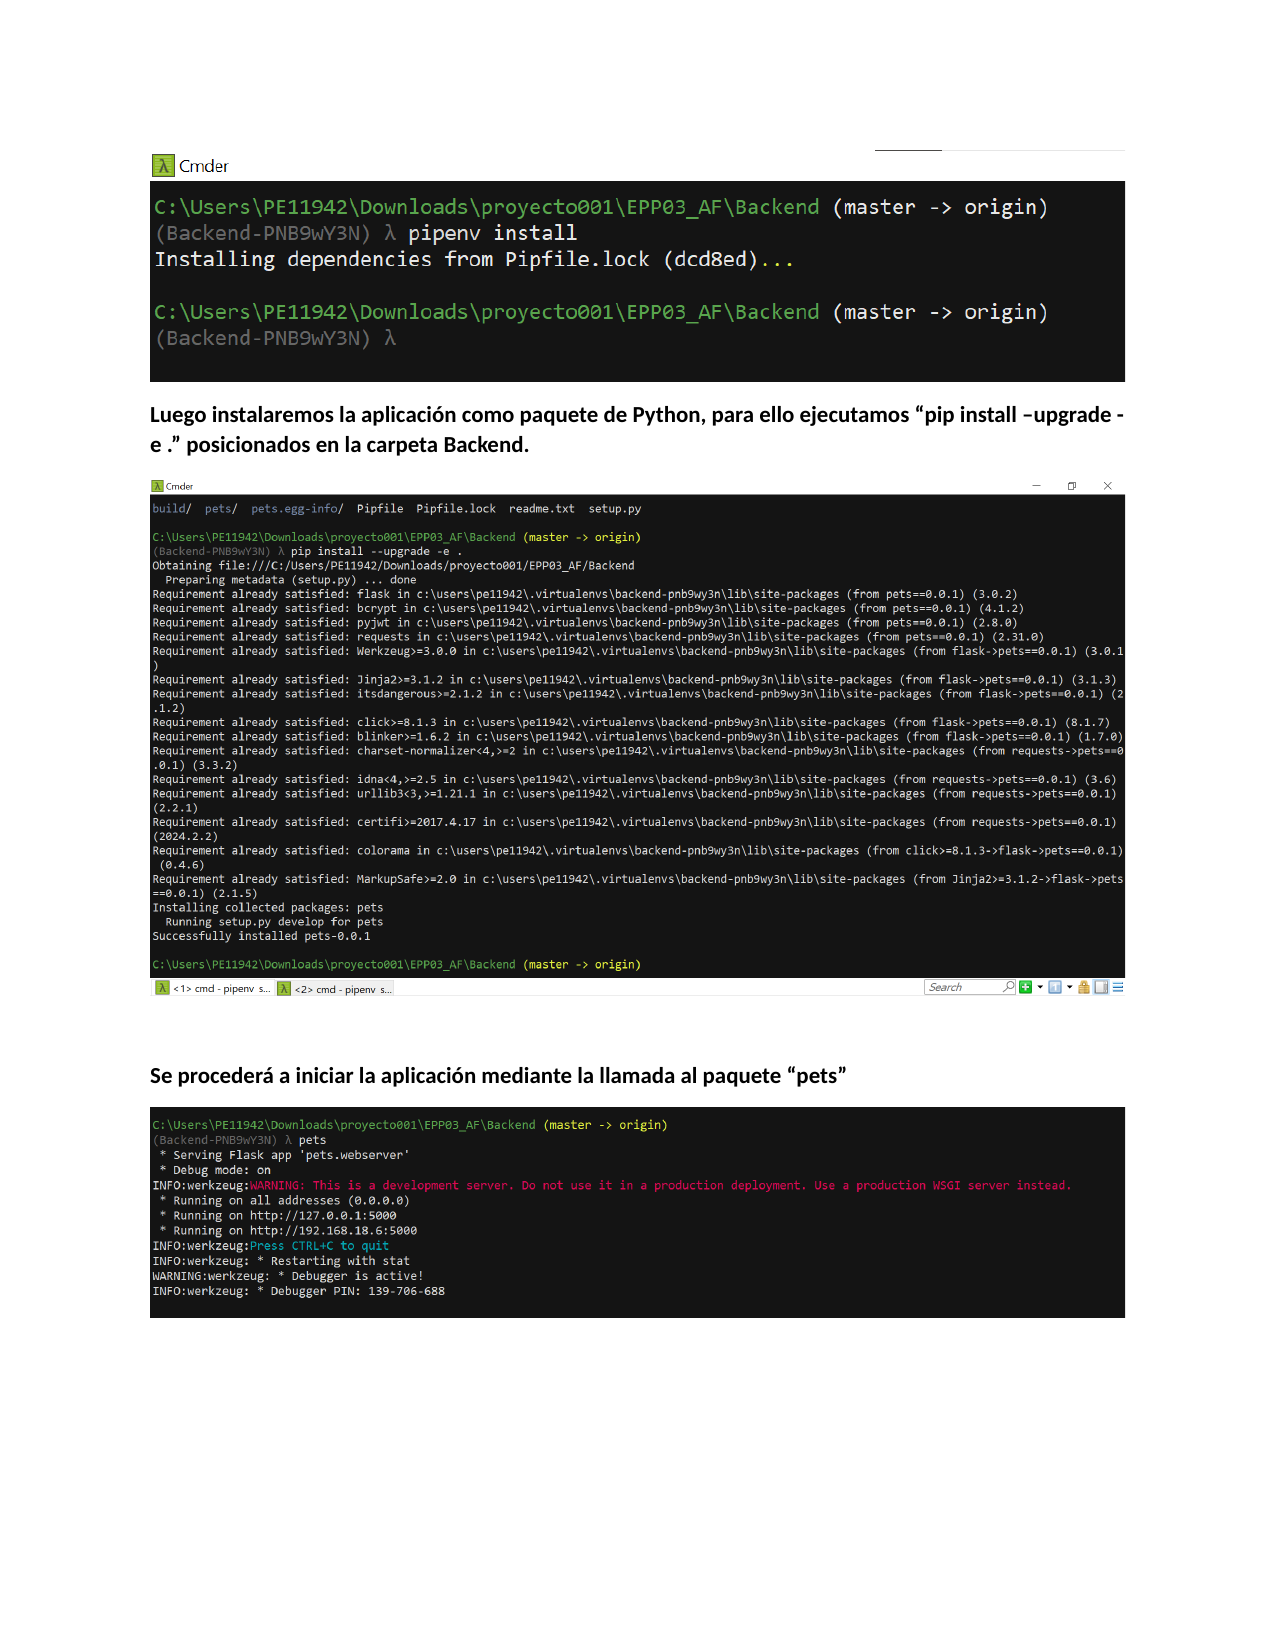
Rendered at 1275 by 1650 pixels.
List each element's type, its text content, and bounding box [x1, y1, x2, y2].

text Se procederá a iniciar la aplicación mediante la llamada al paquete “pets” [150, 1061, 1125, 1089]
text Luego instalaremos la aplicación como paquete de Python, para ello ejecutamos “pip install –upgrade -e .” posicionados en la carpeta Backend. [150, 400, 1125, 458]
picture [150, 150, 1125, 382]
picture [150, 477, 1125, 996]
picture [150, 1107, 1125, 1318]
